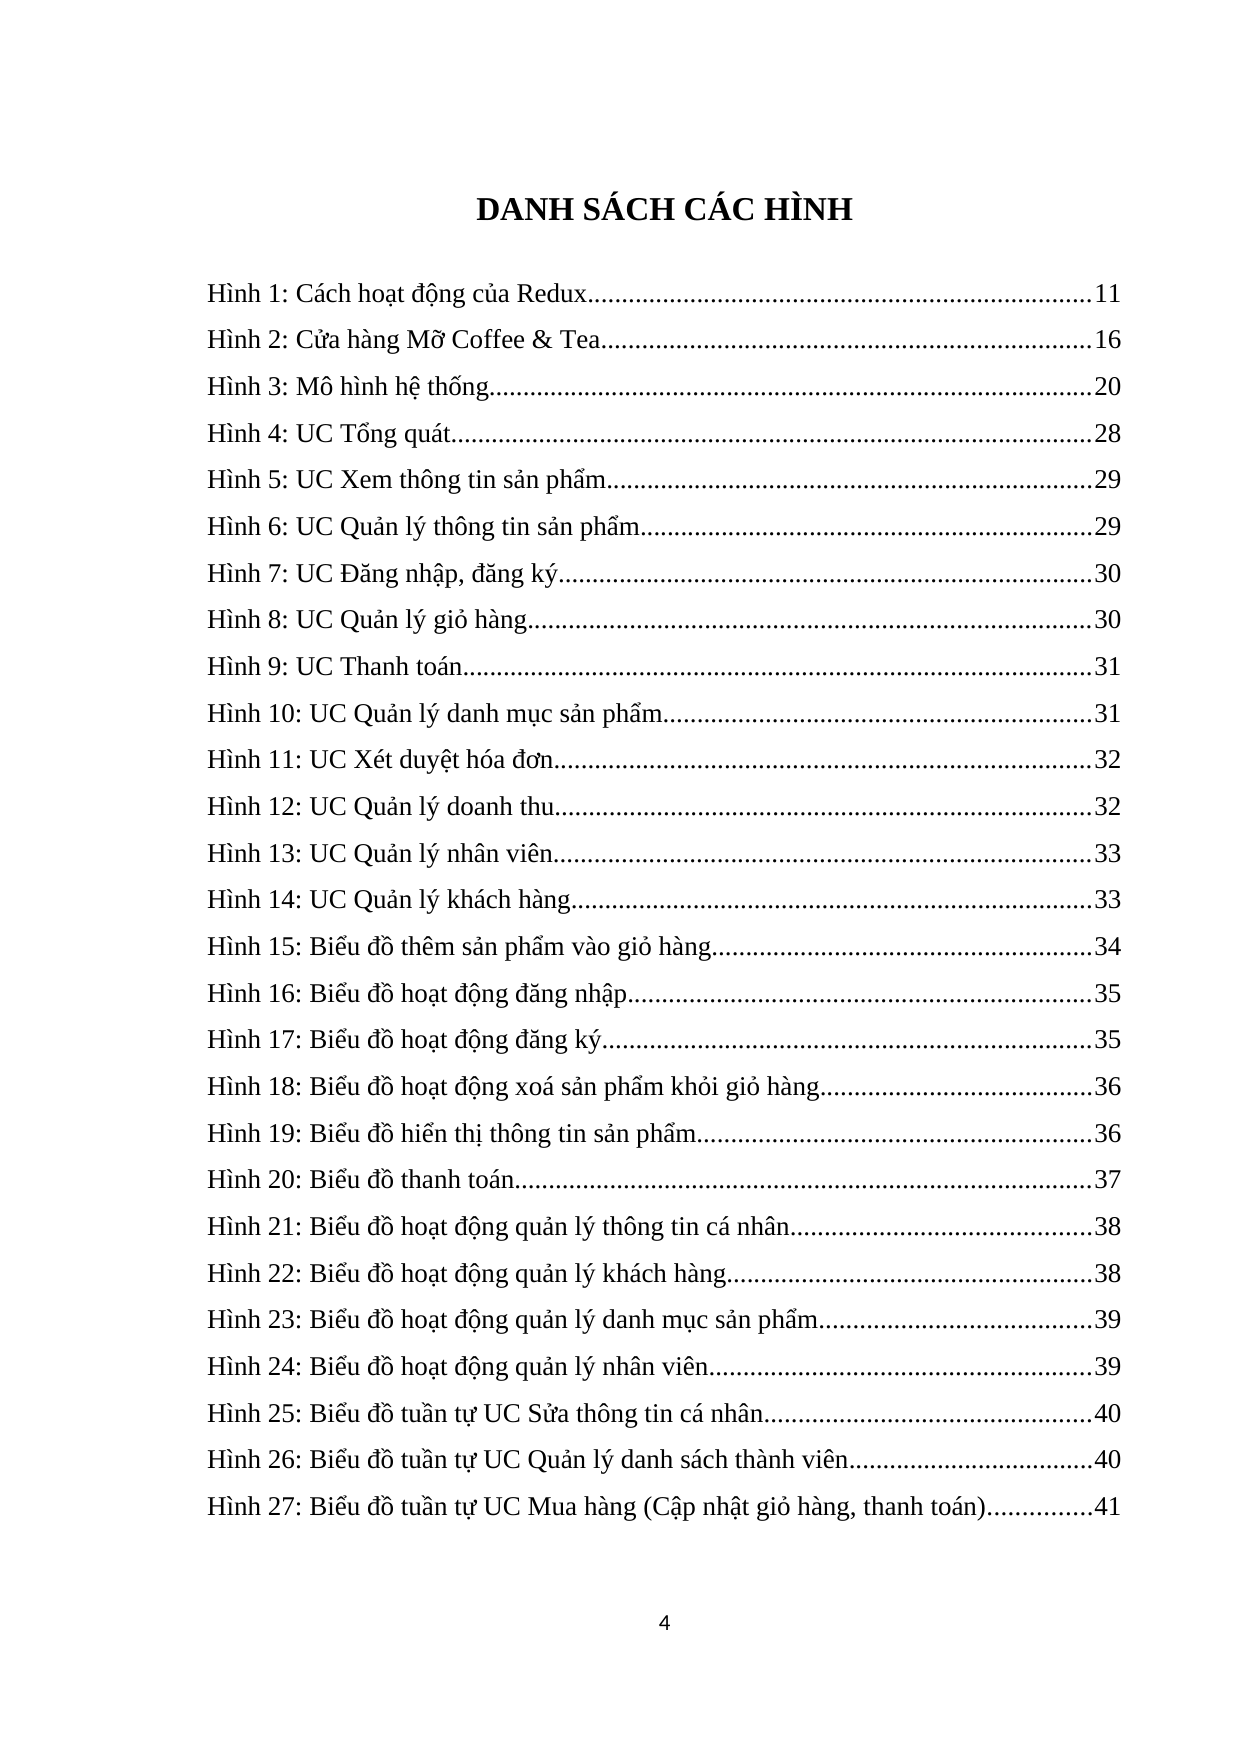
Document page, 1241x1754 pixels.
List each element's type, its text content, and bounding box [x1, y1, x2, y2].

text Hình 25: Biểu đồ tuần tự UC Sửa thông tin cá nhân 40 [207, 1397, 1122, 1428]
text Hình 8: UC Quản lý giỏ hàng 30 [207, 604, 1122, 635]
text Hình 21: Biểu đồ hoạt động quản lý thông tin cá nhân 38 [207, 1210, 1122, 1241]
text Hình 9: UC Thanh toán 31 [207, 650, 1122, 681]
text Hình 5: UC Xem thông tin sản phẩm 29 [207, 464, 1122, 495]
text Hình 6: UC Quản lý thông tin sản phẩm 29 [207, 510, 1122, 541]
text Hình 19: Biểu đồ hiển thị thông tin sản phẩm 36 [207, 1117, 1122, 1148]
text Hình 13: UC Quản lý nhân viên 33 [207, 837, 1122, 868]
text Hình 11: UC Xét duyệt hóa đơn 32 [207, 744, 1122, 775]
text Hình 20: Biểu đồ thanh toán 37 [207, 1164, 1122, 1195]
text Hình 23: Biểu đồ hoạt động quản lý danh mục sản phẩm 39 [207, 1304, 1122, 1335]
text Hình 22: Biểu đồ hoạt động quản lý khách hàng 38 [207, 1257, 1122, 1288]
text Hình 27: Biểu đồ tuần tự UC Mua hàng (Cập nhật giỏ hàng, thanh toán) 41 [207, 1490, 1122, 1521]
text Hình 17: Biểu đồ hoạt động đăng ký 35 [207, 1024, 1122, 1055]
text Hình 18: Biểu đồ hoạt động xoá sản phẩm khỏi giỏ hàng 36 [207, 1070, 1122, 1101]
text Hình 10: UC Quản lý danh mục sản phẩm 31 [207, 697, 1122, 728]
text Hình 3: Mô hình hệ thống 20 [207, 370, 1122, 401]
text Hình 26: Biểu đồ tuần tự UC Quản lý danh sách thành viên 40 [207, 1444, 1122, 1475]
text Hình 14: UC Quản lý khách hàng 33 [207, 884, 1122, 915]
text DANH SÁCH CÁC HÌNH [207, 190, 1122, 228]
text Hình 7: UC Đăng nhập, đăng ký 30 [207, 557, 1122, 588]
text Hình 12: UC Quản lý doanh thu 32 [207, 790, 1122, 821]
text Hình 16: Biểu đồ hoạt động đăng nhập 35 [207, 977, 1122, 1008]
text Hình 24: Biểu đồ hoạt động quản lý nhân viên 39 [207, 1350, 1122, 1381]
text Hình 1: Cách hoạt động của Redux 11 [207, 277, 1122, 308]
text Hình 2: Cửa hàng Mỡ Coffee & Tea 16 [207, 324, 1122, 355]
text Hình 4: UC Tổng quát 28 [207, 417, 1122, 448]
text Hình 15: Biểu đồ thêm sản phẩm vào giỏ hàng 34 [207, 930, 1122, 961]
